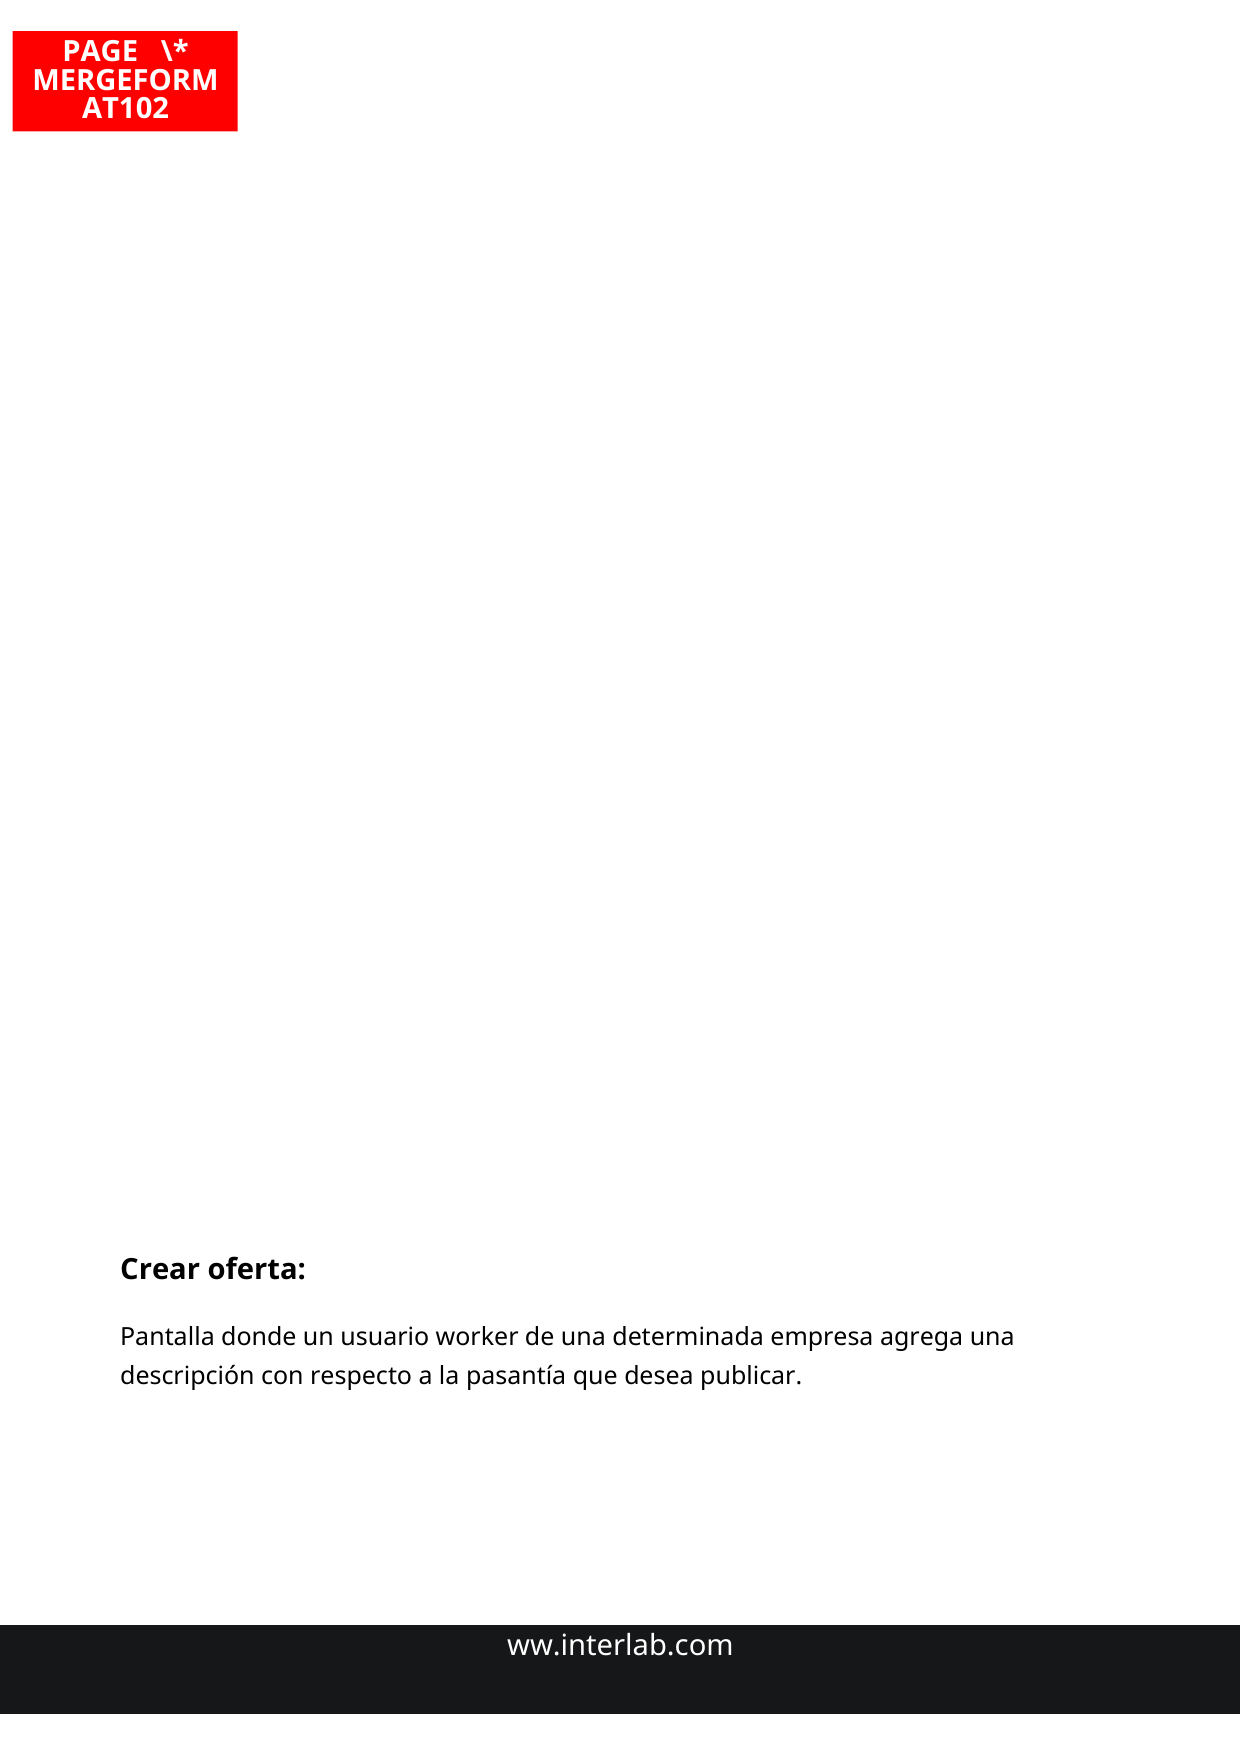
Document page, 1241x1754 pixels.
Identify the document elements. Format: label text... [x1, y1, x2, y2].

subtitle Crear oferta: [120, 1248, 1120, 1288]
subtitle Pantalla donde un usuario worker de una determinada empresa agrega una descripción con respecto a la pasantía que desea publicar. [120, 1319, 1120, 1392]
